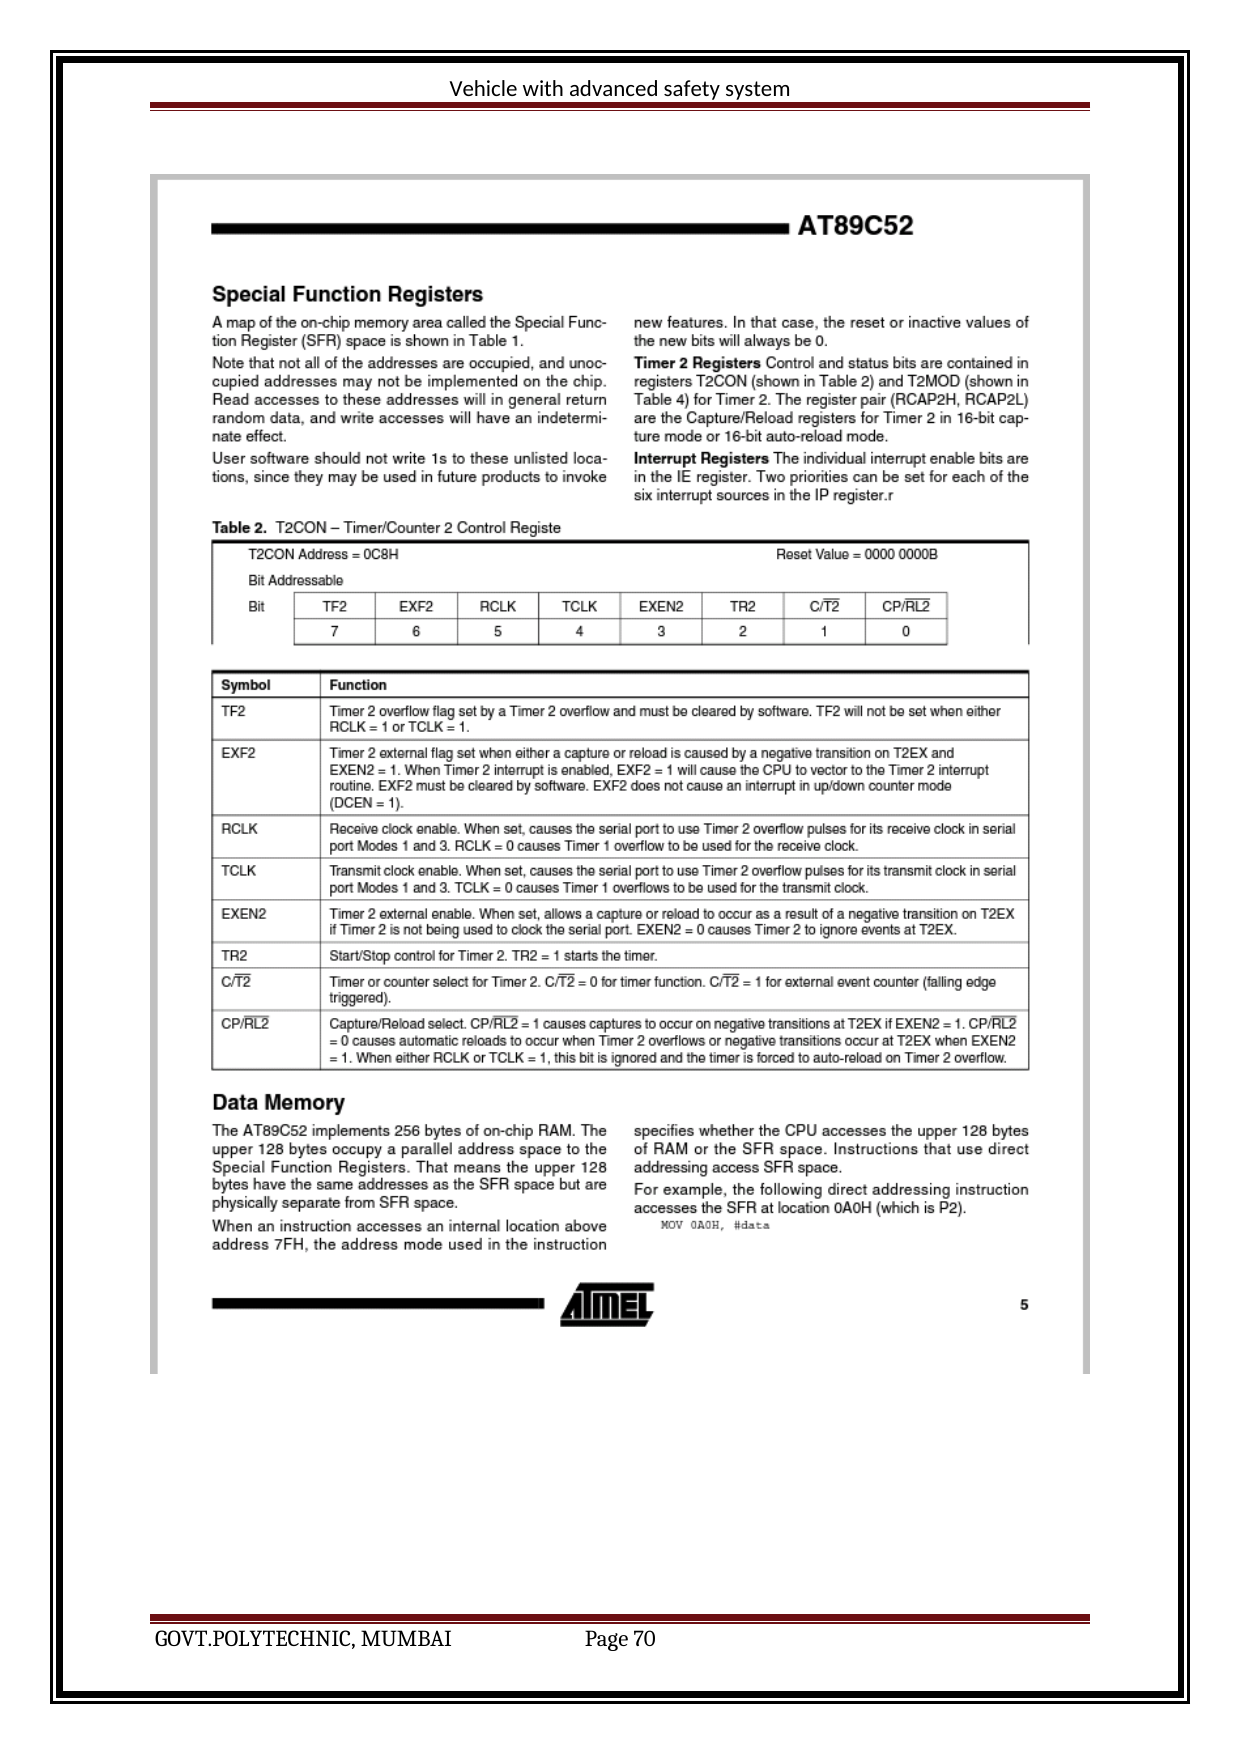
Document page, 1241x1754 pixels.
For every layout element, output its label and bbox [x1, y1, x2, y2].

picture [150, 174, 1090, 1374]
